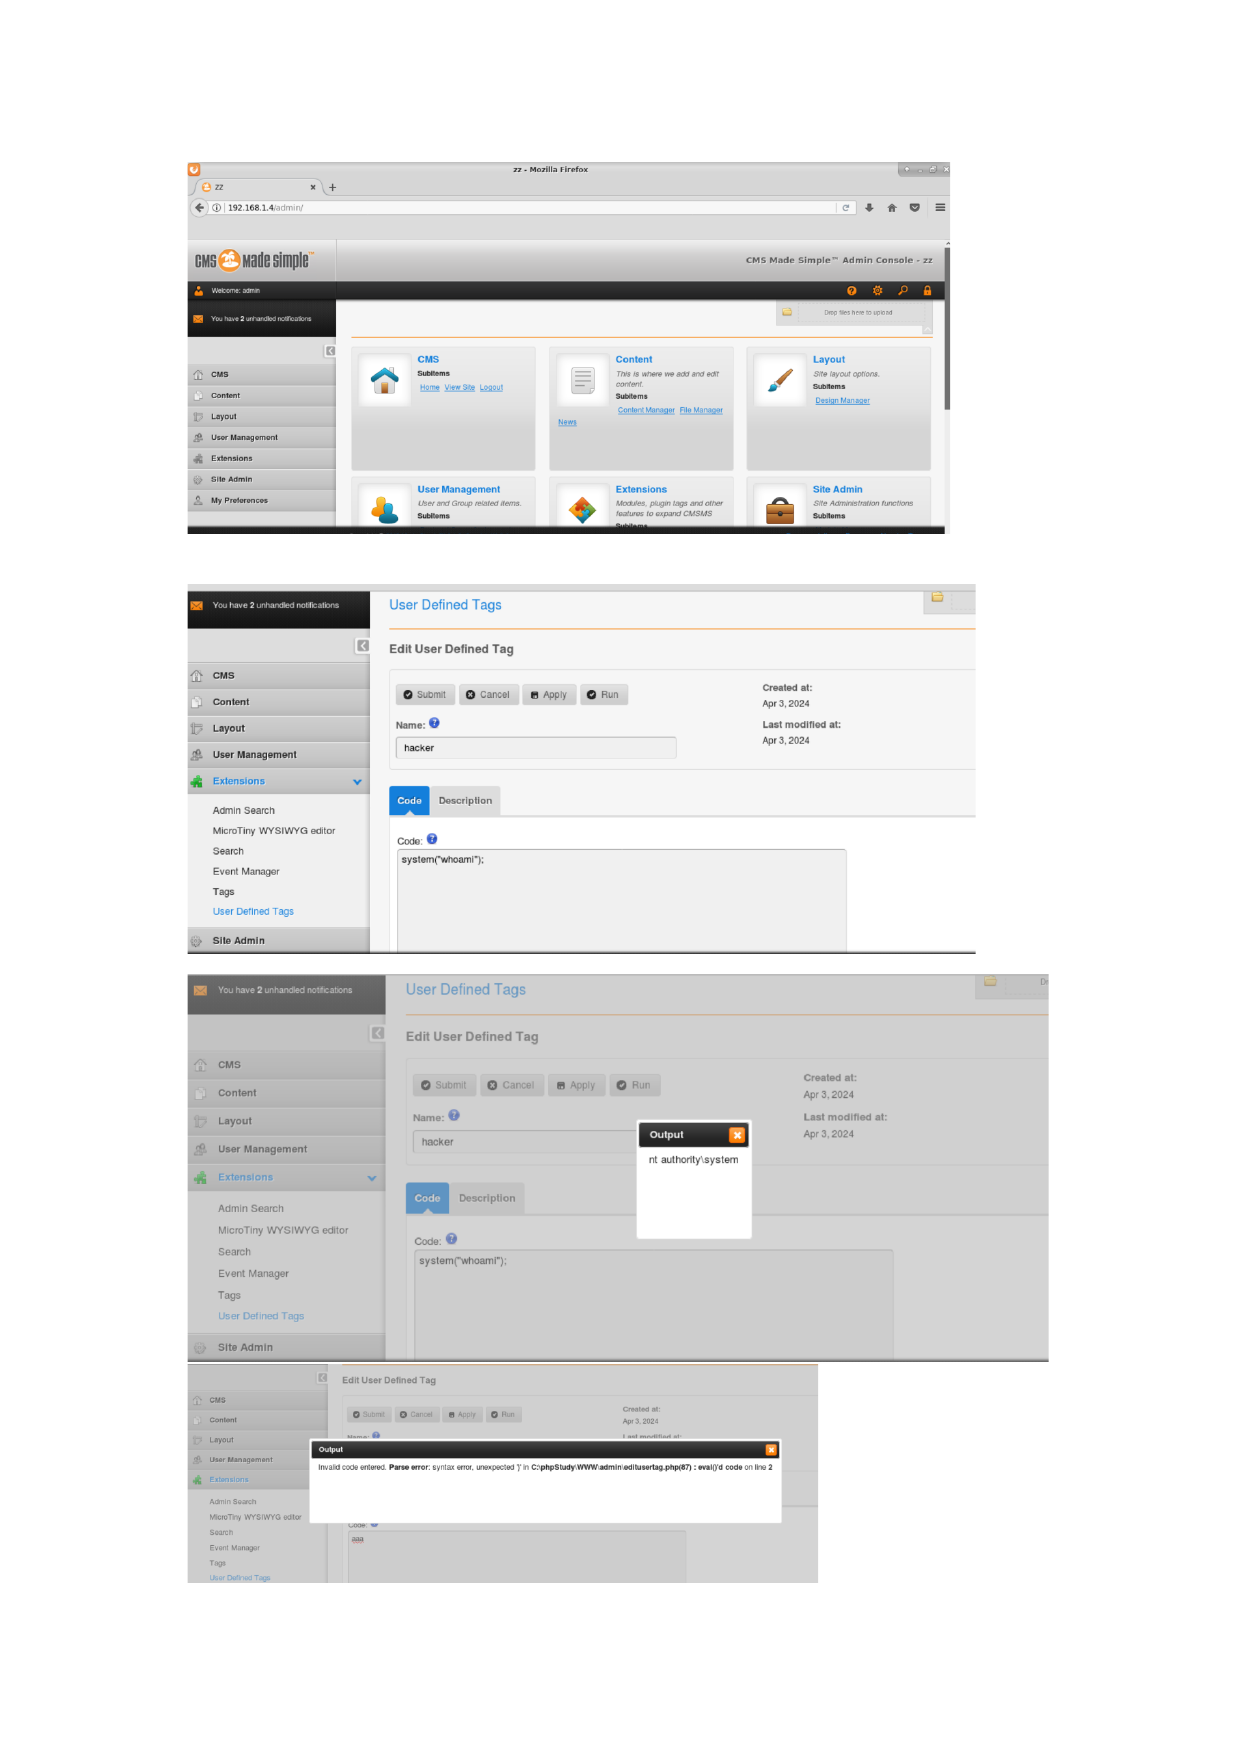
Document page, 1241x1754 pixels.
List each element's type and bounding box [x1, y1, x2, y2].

picture [187, 584, 976, 954]
picture [187, 1364, 819, 1583]
picture [187, 974, 1049, 1362]
picture [187, 162, 951, 534]
